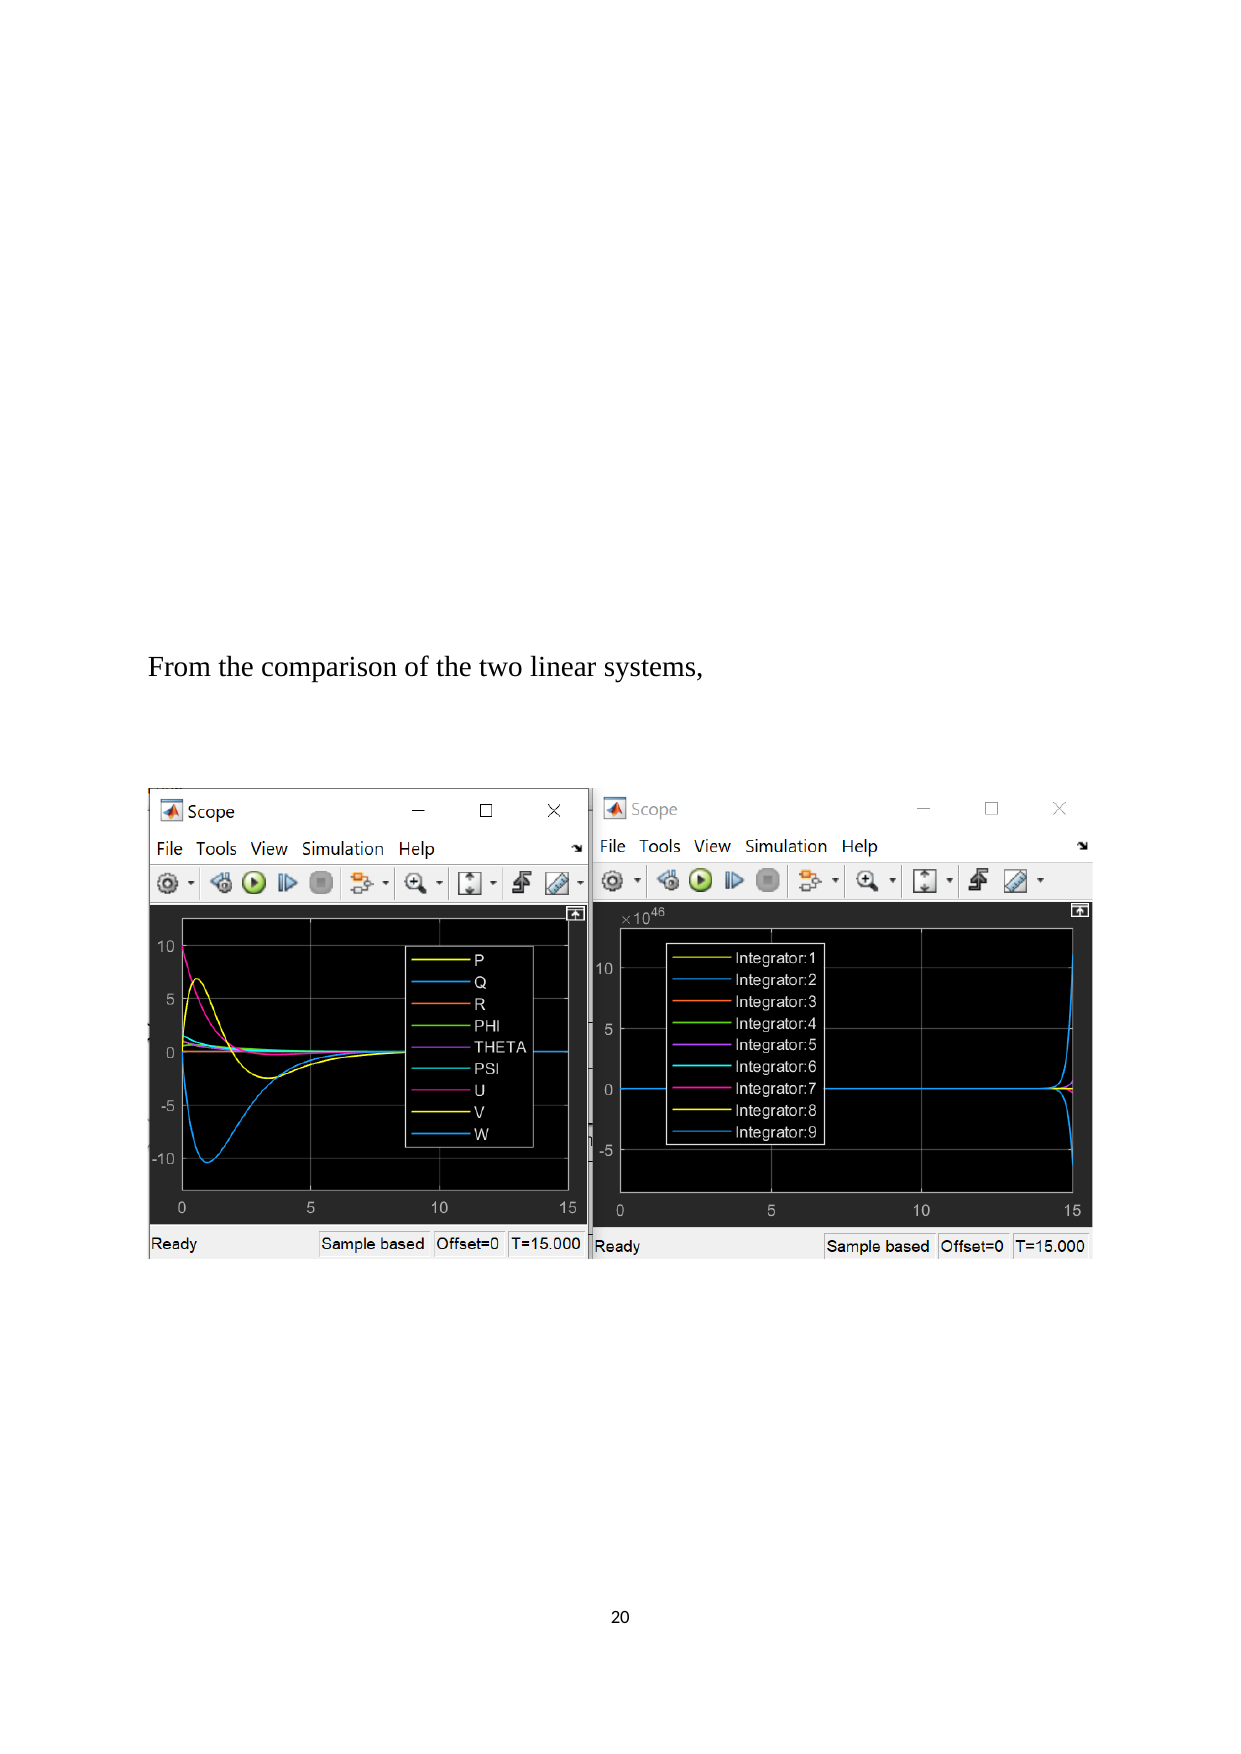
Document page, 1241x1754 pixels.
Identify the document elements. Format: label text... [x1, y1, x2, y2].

text From the comparison of the two linear systems, [148, 633, 1092, 698]
picture [147, 788, 1093, 1259]
